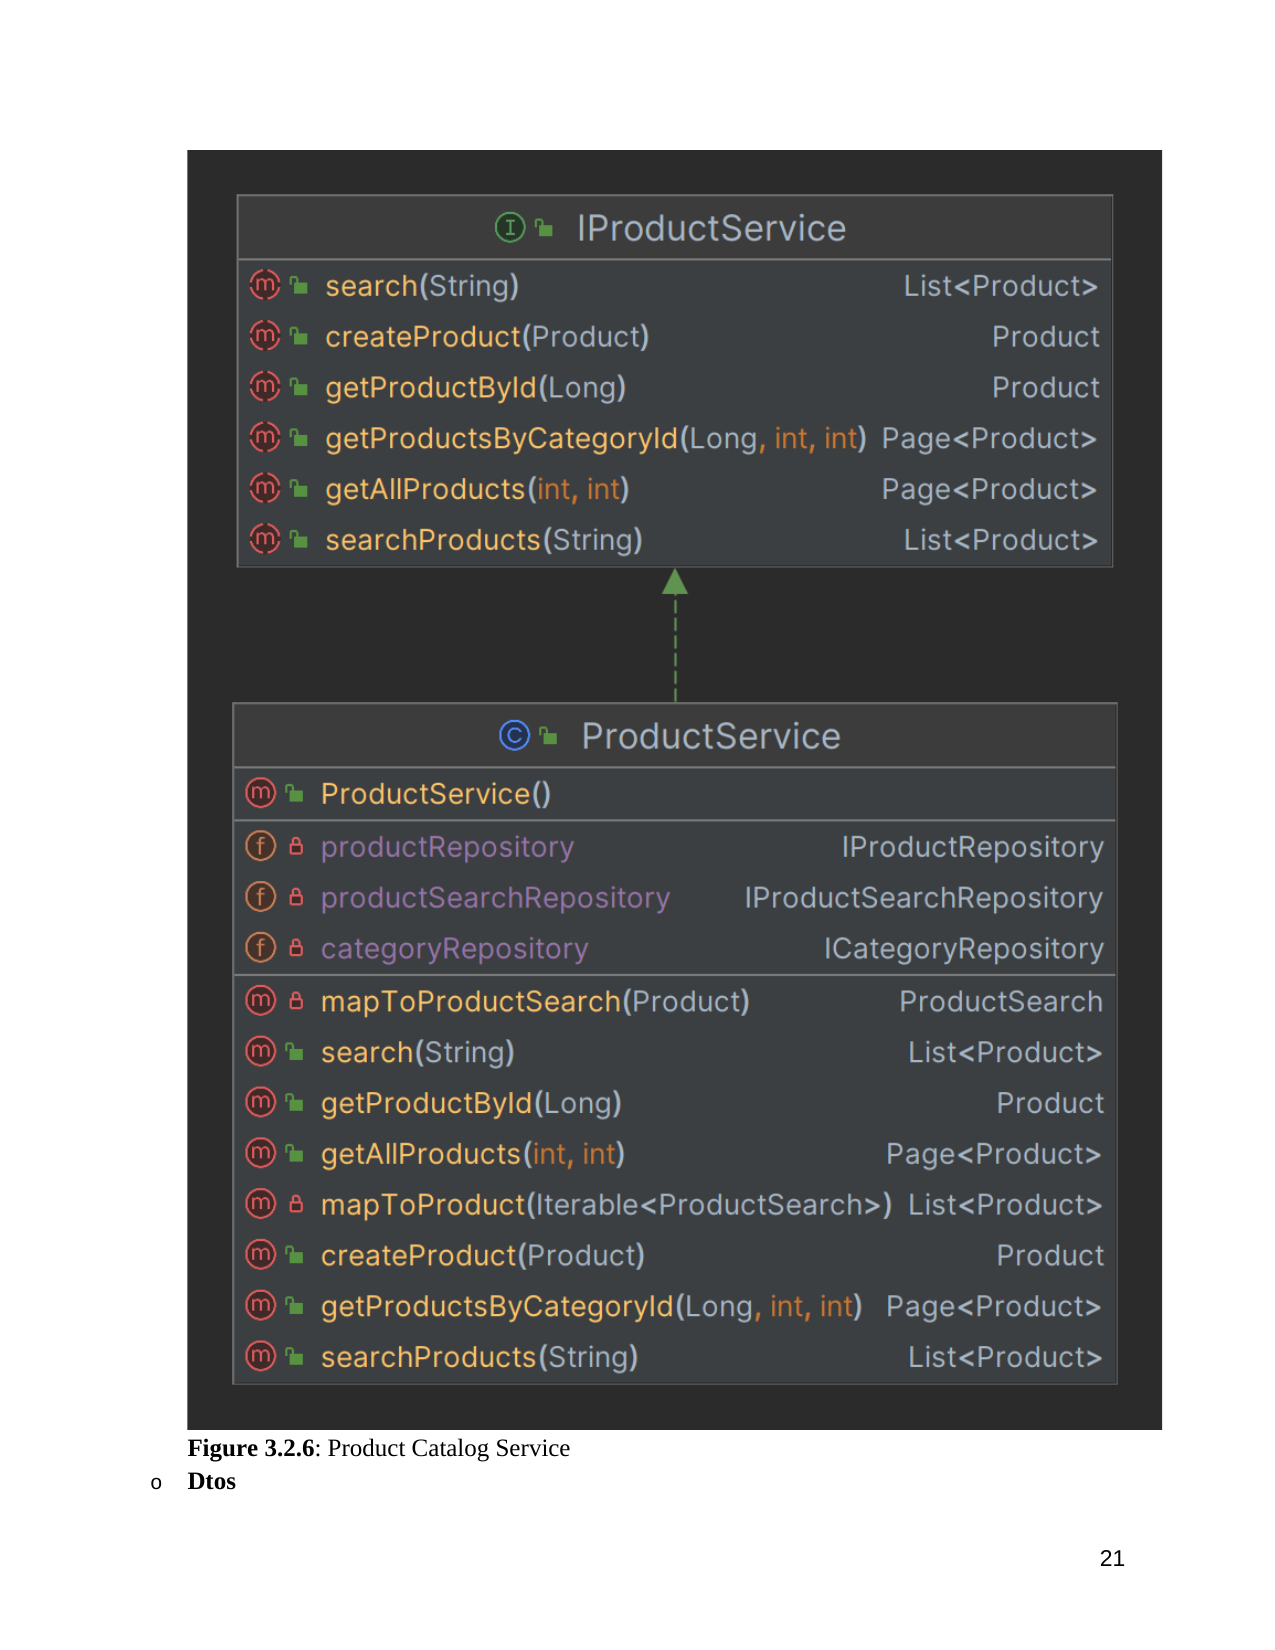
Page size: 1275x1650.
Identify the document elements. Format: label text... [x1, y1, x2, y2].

picture [187, 150, 1163, 1430]
list Dtos [150, 1466, 1125, 1496]
text Figure 3.2.6: Product Catalog Service [187, 1433, 1125, 1462]
